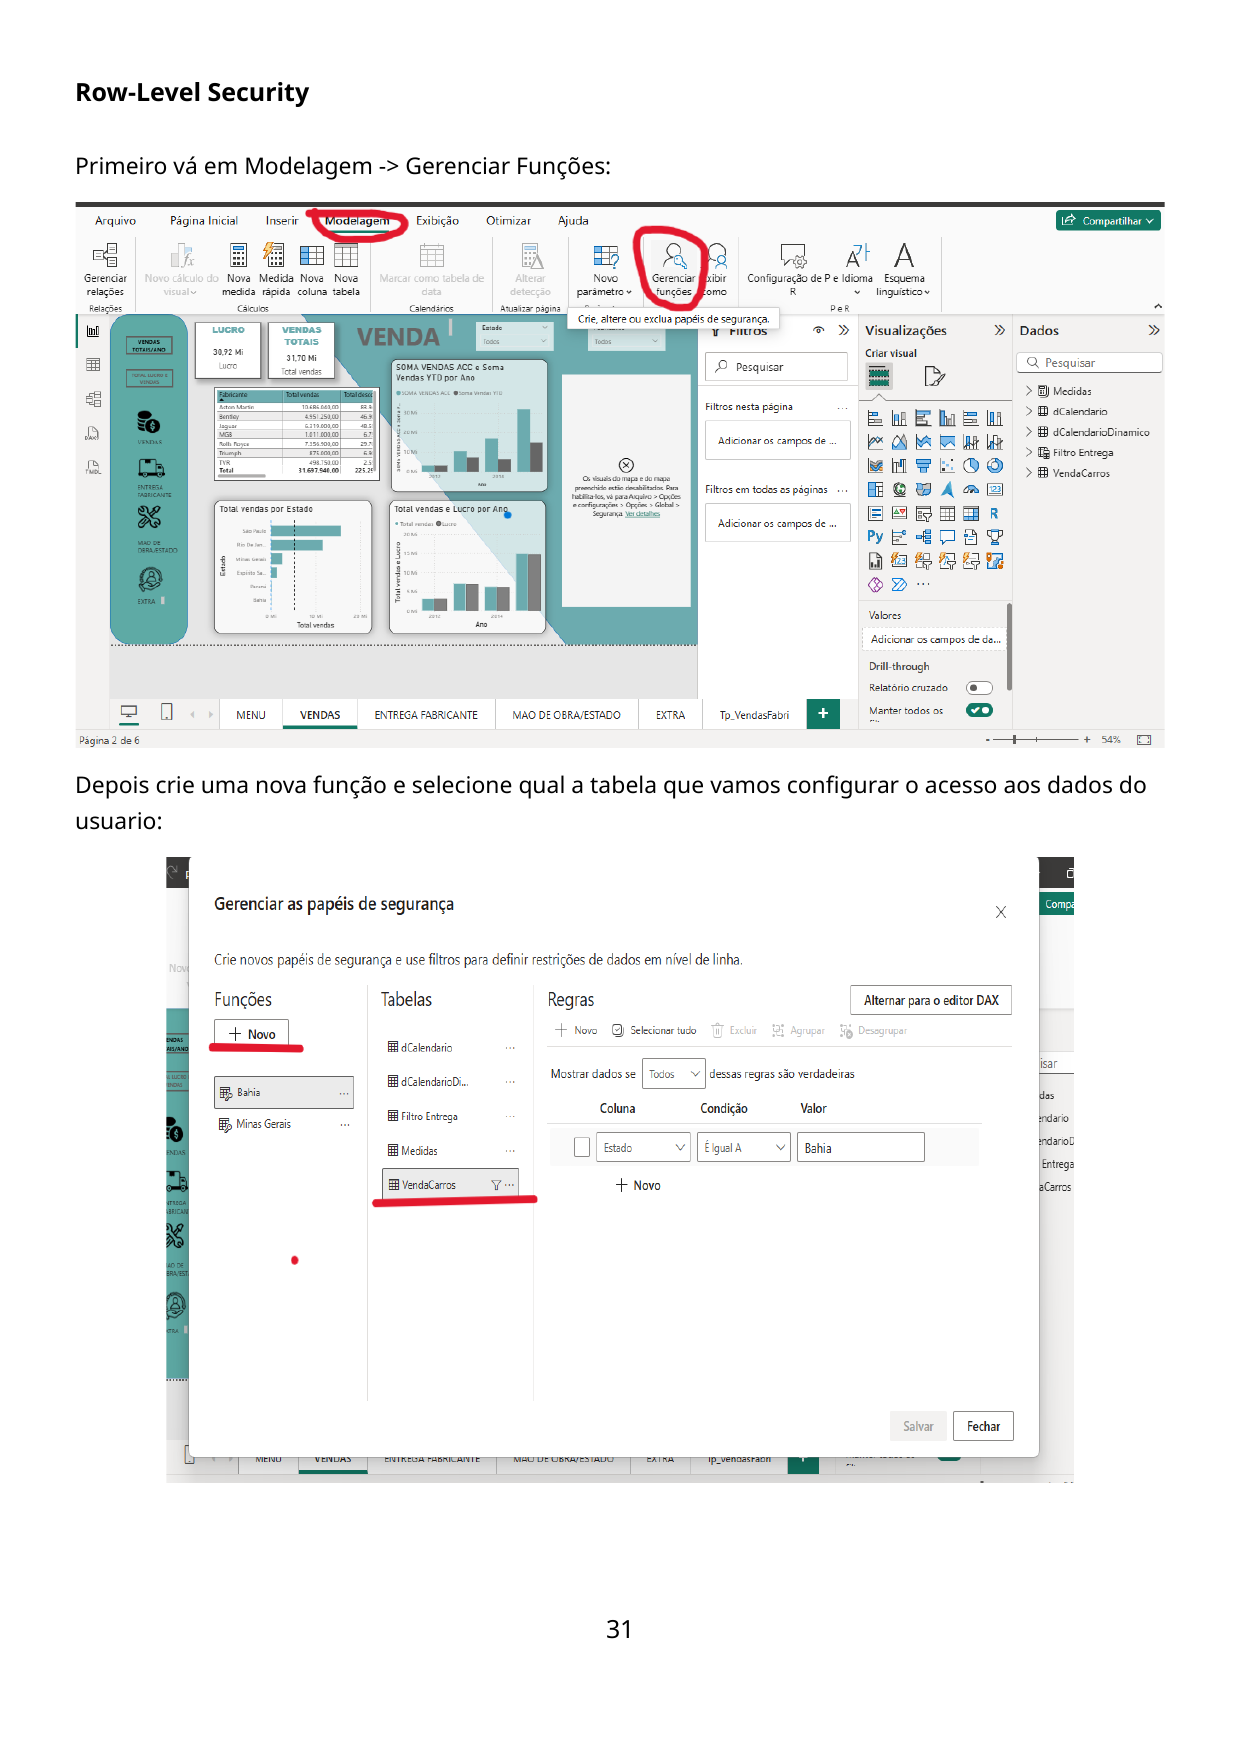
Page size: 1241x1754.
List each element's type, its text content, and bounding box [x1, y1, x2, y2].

picture [75, 202, 1165, 748]
text Depois crie uma nova função e selecione qual a tabela que vamos configurar o acesso aos dados do usuario: [75, 769, 1165, 837]
picture [166, 857, 1074, 1483]
text Row-Level Security Primeiro vá em Modelagem -> Gerenciar Funções: [75, 75, 1165, 181]
